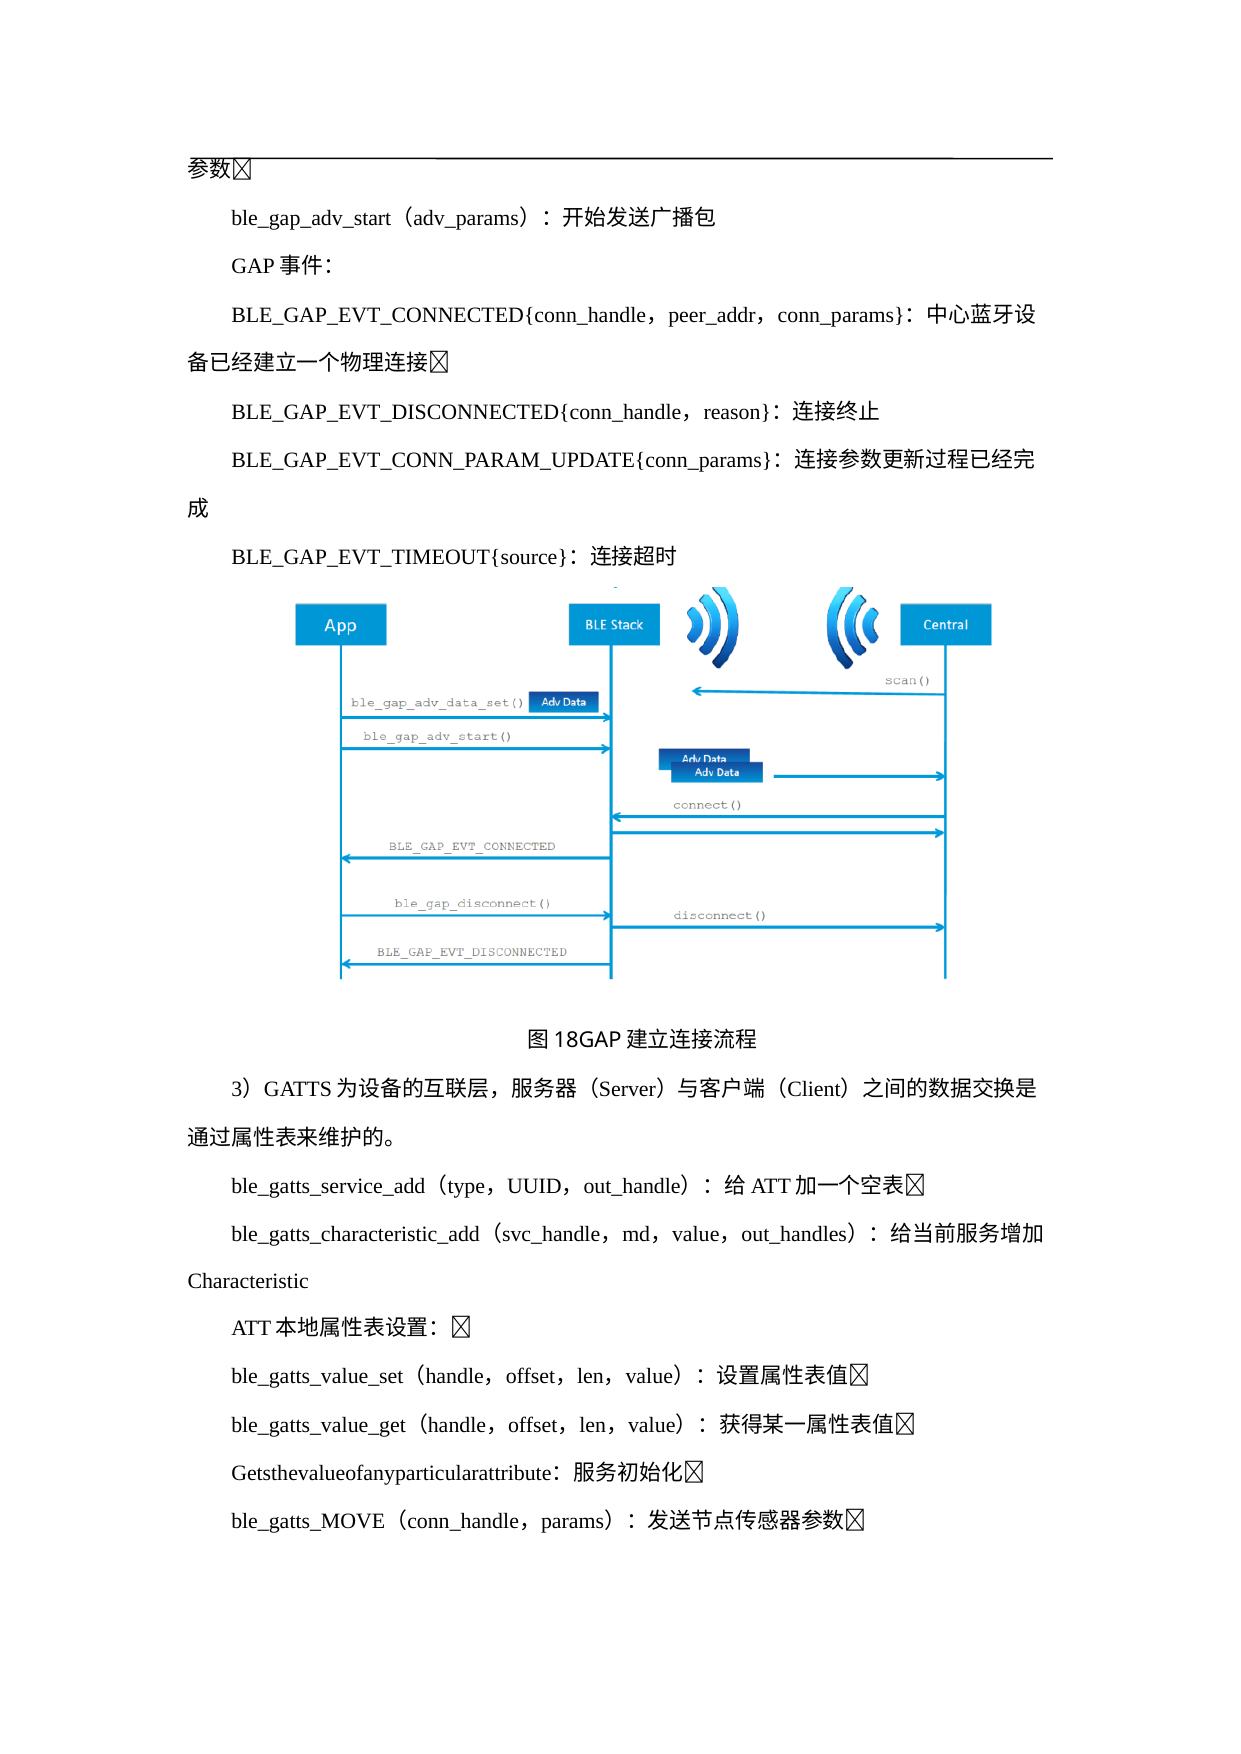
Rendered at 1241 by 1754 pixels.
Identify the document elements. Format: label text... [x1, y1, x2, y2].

text ble_gatts_MOVE（conn_handle，params）：发送节点传感器参数 [187, 1503, 1053, 1536]
text BLE_GAP_EVT_CONN_PARAM_UPDATE{conn_params}：连接参数更新过程已经完成 [187, 442, 1053, 523]
text 3）GATTS为设备的互联层，服务器（Server）与客户端（Client）之间的数据交换是通过属性表来维护的。 [187, 1070, 1053, 1152]
text GAP事件： [187, 248, 1053, 280]
text ble_gatts_service_add（type，UUID，out_handle）：给ATT加一个空表 [187, 1167, 1053, 1200]
text 图18GAP建立连接流程 [187, 1022, 1053, 1054]
text Getsthevalueofanyparticularattribute：服务初始化 [187, 1455, 1053, 1487]
text BLE_GAP_EVT_DISCONNECTED{conn_handle，reason}：连接终止 [187, 393, 1053, 426]
text ATT本地属性表设置： [187, 1310, 1053, 1342]
text ble_gatts_value_set（handle，offset，len，value）：设置属性表值 [187, 1358, 1053, 1391]
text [187, 151, 1053, 184]
text ble_gatts_value_get（handle，offset，len，value）：获得某一属性表值 [187, 1406, 1053, 1439]
text ble_gap_adv_start（adv_params）：开始发送广播包 [187, 199, 1053, 232]
text BLE_GAP_EVT_TIMEOUT{source}：连接超时 [187, 539, 1053, 571]
text ble_gatts_characteristic_add（svc_handle，md，value，out_handles）：给当前服务增加Characteristic [187, 1216, 1053, 1297]
picture [291, 587, 993, 991]
text BLE_GAP_EVT_CONNECTED{conn_handle，peer_addr，conn_params}：中心蓝牙设备已经建立一个物理连接 [187, 296, 1053, 377]
